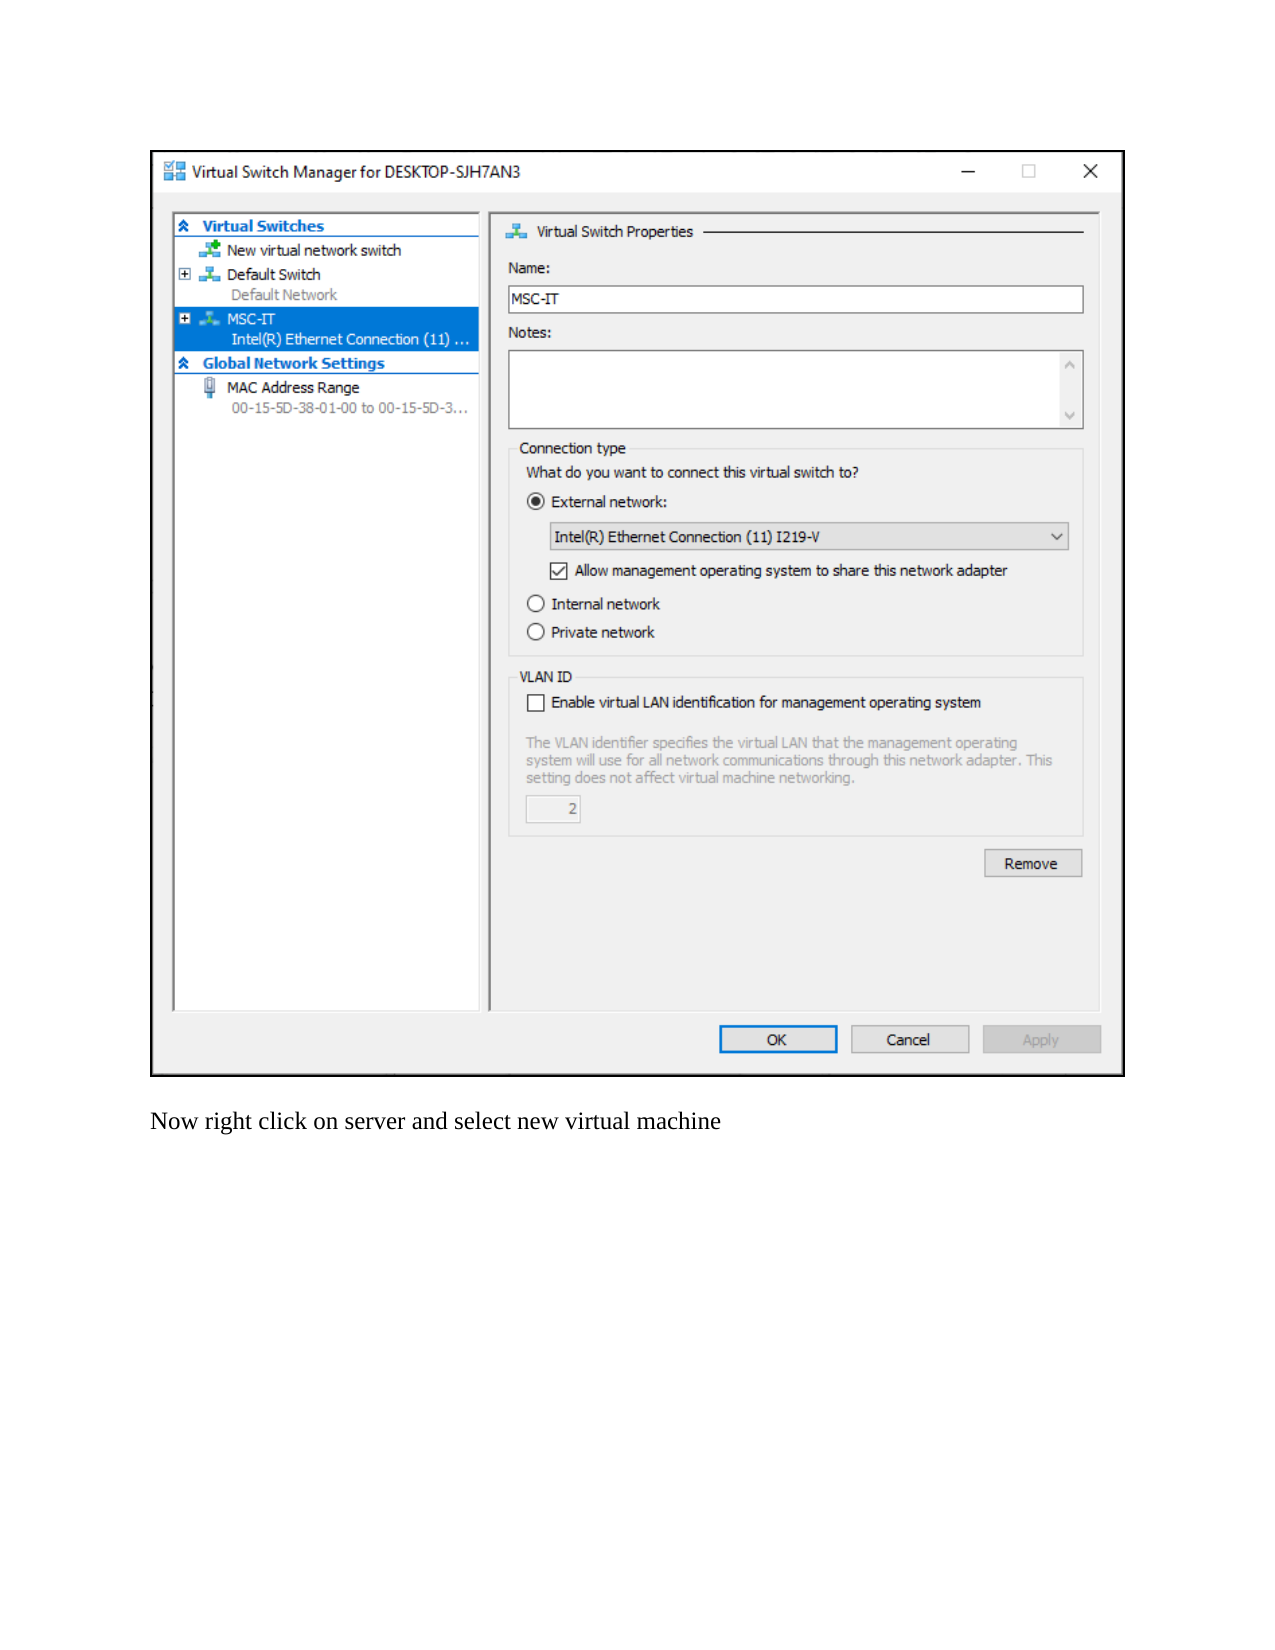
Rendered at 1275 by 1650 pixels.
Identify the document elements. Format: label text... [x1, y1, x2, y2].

picture [152, 152, 1123, 1075]
text Now right click on server and select new virtual machine [150, 1106, 1125, 1134]
